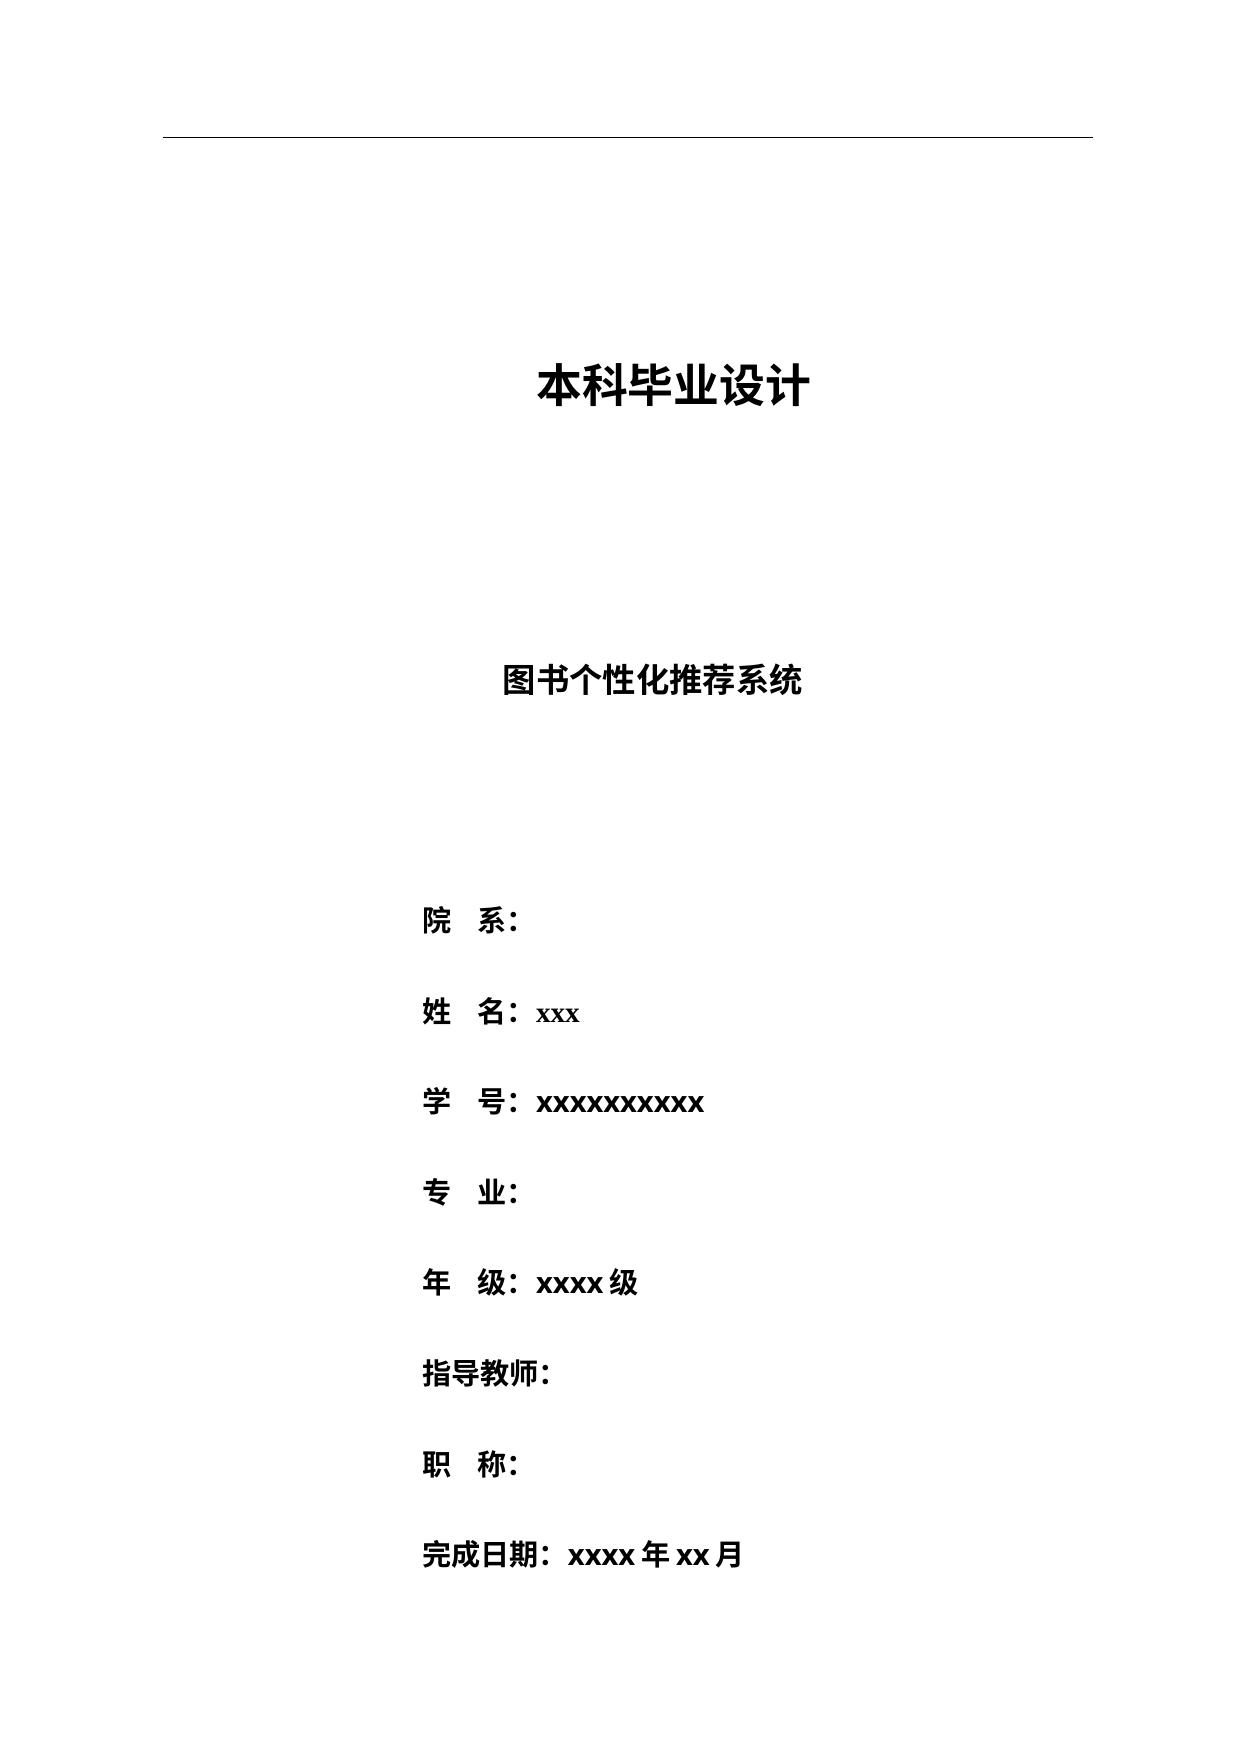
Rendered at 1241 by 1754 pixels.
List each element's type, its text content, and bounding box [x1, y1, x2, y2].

text 年 级：xxxx级 [162, 1246, 1093, 1316]
text 指导教师： [162, 1337, 1093, 1406]
text 职 称： [162, 1427, 1093, 1497]
text 姓 名：xxx [162, 975, 1093, 1044]
text 院 系： [162, 884, 1093, 954]
text 完成日期：xxxx年xx月 [162, 1518, 1093, 1587]
text 本科毕业设计 [162, 347, 1093, 417]
text 图书个性化推荐系统 [162, 644, 1093, 713]
text 学 号：xxxxxxxxxx [162, 1065, 1093, 1135]
text 专 业： [162, 1156, 1093, 1225]
